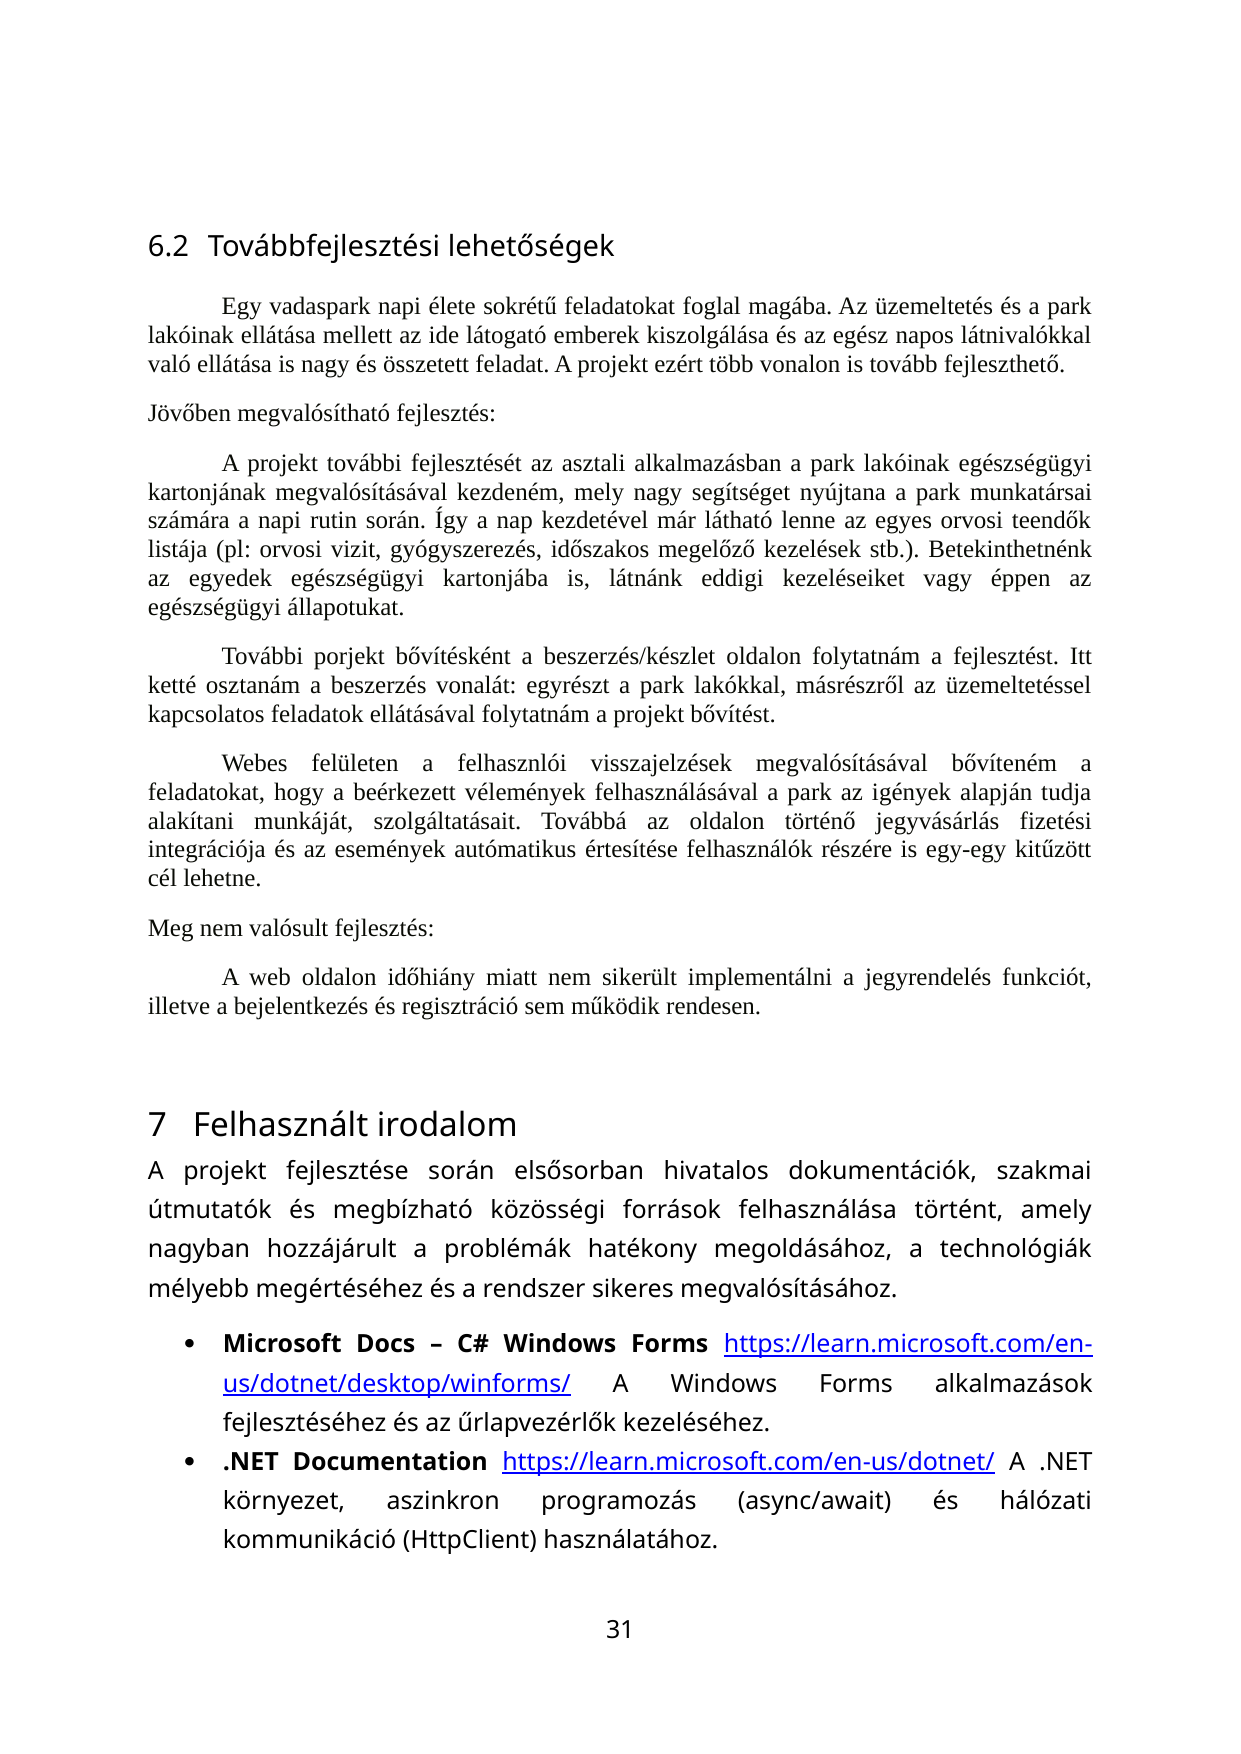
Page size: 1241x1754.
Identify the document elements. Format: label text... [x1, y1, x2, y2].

text Egy vadaspark napi élete sokrétű feladatokat foglal magába. Az üzemeltetés és a park lakóinak ellátása mellett az ide látogató emberek kiszolgálása és az egész napos látnivalókkal való ellátása is nagy és összetett feladat. A projekt ezért több vonalon is tovább fejleszthető. [148, 291, 1093, 377]
text További porjekt bővítésként a beszerzés/készlet oldalon folytatnám a fejlesztést. Itt ketté osztanám a beszerzés vonalát: egyrészt a park lakókkal, másrészről az üzemeltetéssel kapcsolatos feladatok ellátásával folytatnám a projekt bővítést. [148, 641, 1093, 727]
list .NET Documentation https://learn.microsoft.com/en-us/dotnet/ A .NET környezet, aszinkron programozás (async/await) és hálózati kommunikáció (HttpClient) használatához. [185, 1444, 1093, 1556]
text Webes felületen a felhasznlói visszajelzések megvalósításával bővíteném a feladatokat, hogy a beérkezett vélemények felhasználásával a park az igények alapján tudja alakítani munkáját, szolgáltatásait. Továbbá az oldalon történő jegyvásárlás fizetési integrációja és az események autómatikus értesítése felhasználók részére is egy-egy kitűzött cél lehetne. [148, 748, 1093, 892]
list Microsoft Docs – C# Windows Forms https://learn.microsoft.com/en-us/dotnet/desktop/winforms/ A Windows Forms alkalmazások fejlesztéséhez és az űrlapvezérlők kezeléséhez. [185, 1326, 1093, 1438]
text A projekt fejlesztése során elsősorban hivatalos dokumentációk, szakmai útmutatók és megbízható közösségi források felhasználása történt, amely nagyban hozzájárult a problémák hatékony megoldásához, a technológiák mélyebb megértéséhez és a rendszer sikeres megvalósításához. [148, 1153, 1093, 1304]
subtitle Továbbfejlesztési lehetőségek [148, 225, 1093, 264]
text Jövőben megvalósítható fejlesztés: [148, 398, 1093, 427]
text Meg nem valósult fejlesztés: [148, 913, 1093, 942]
text A web oldalon időhiány miatt nem sikerült implementálni a jegyrendelés funkciót, illetve a bejelentkezés és regisztráció sem működik rendesen. [148, 962, 1093, 1020]
text A projekt további fejlesztését az asztali alkalmazásban a park lakóinak egészségügyi kartonjának megvalósításával kezdeném, mely nagy segítséget nyújtana a park munkatársai számára a napi rutin során. Így a nap kezdetével már látható lenne az egyes orvosi teendők listája (pl: orvosi vizit, gyógyszerezés, időszakos megelőző kezelések stb.). Betekinthetnénk az egyedek egészségügyi kartonjába is, látnánk eddigi kezeléseiket vagy éppen az egészségügyi állapotukat. [148, 448, 1093, 620]
subtitle Felhasznált irodalom [148, 1101, 1093, 1146]
